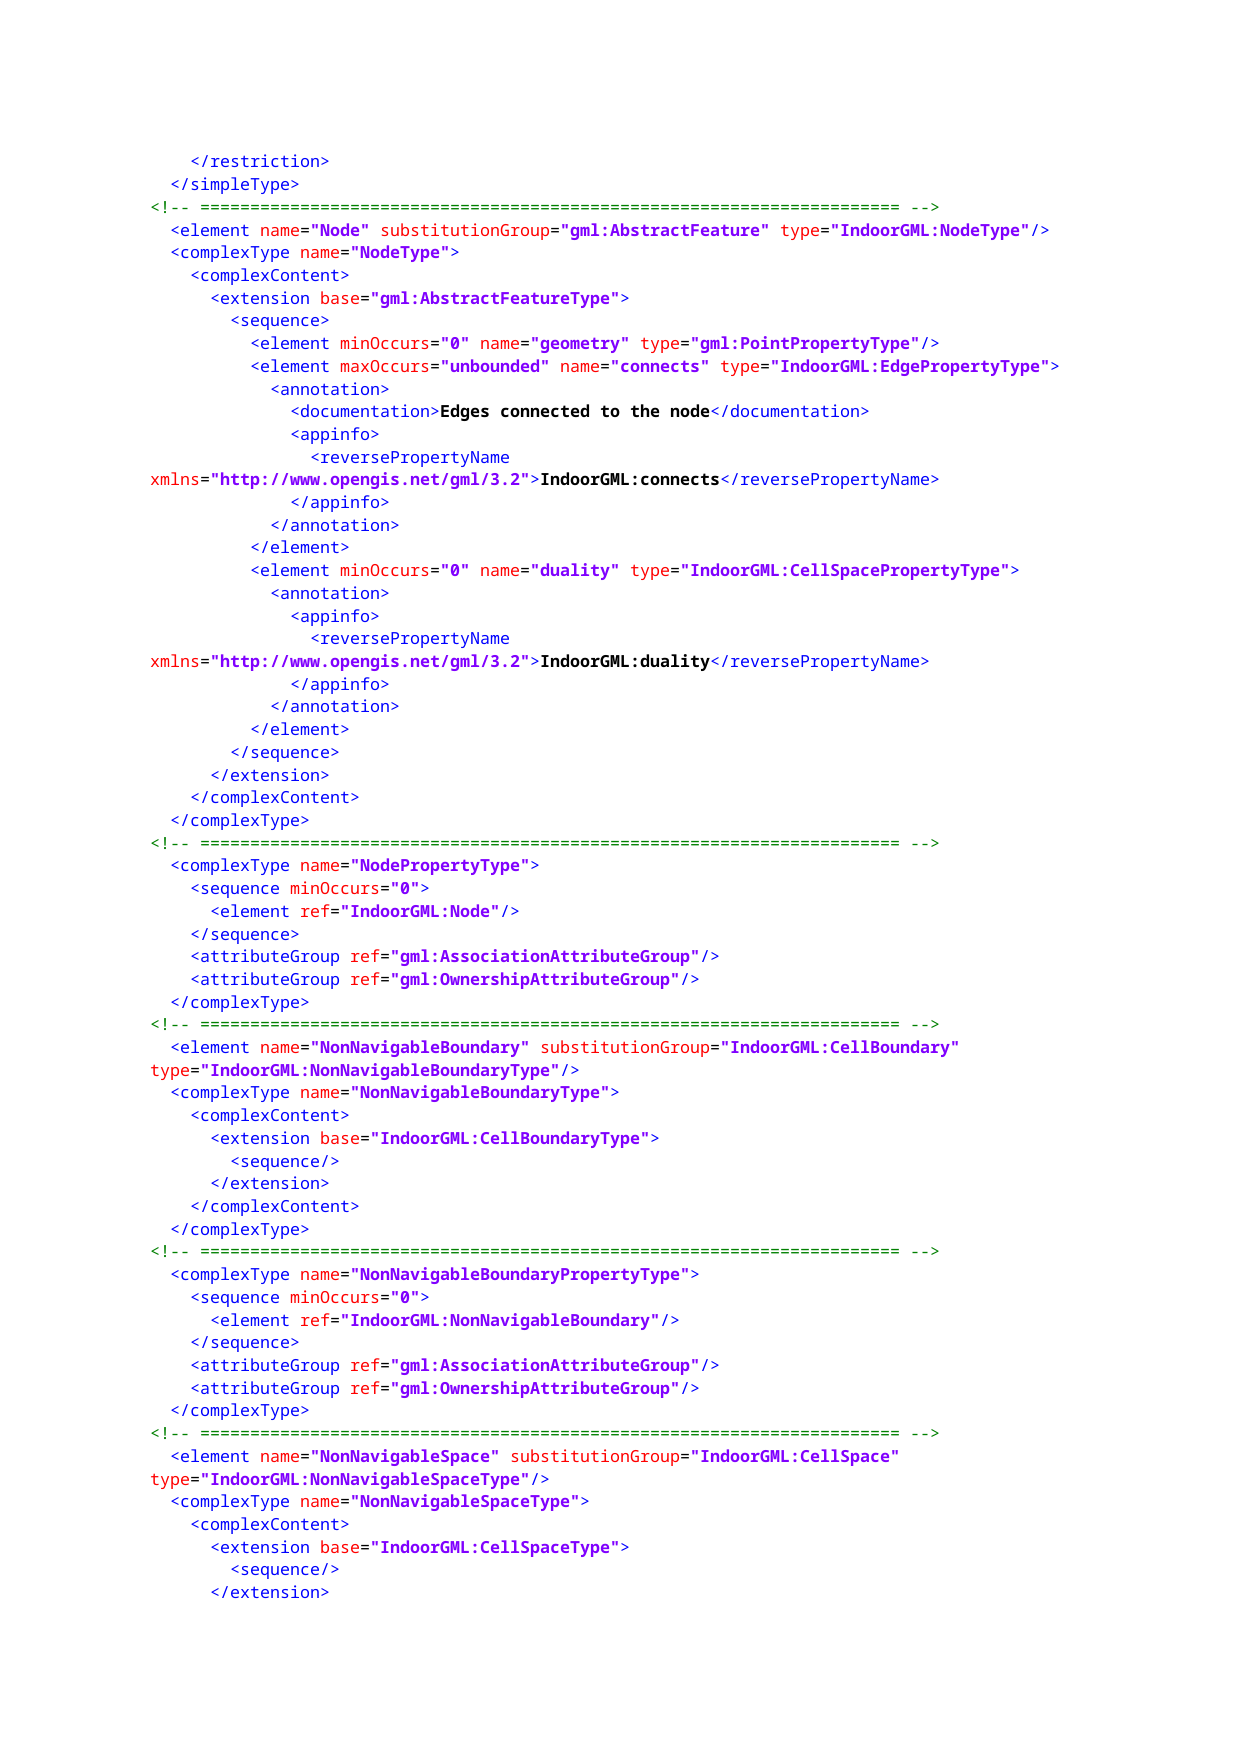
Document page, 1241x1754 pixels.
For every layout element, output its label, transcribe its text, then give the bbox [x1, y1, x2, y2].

text <attributeGroup ref="gml:AssociationAttributeGroup"/> [150, 945, 1090, 967]
text <sequence minOccurs="0"> [150, 877, 1090, 899]
text <appinfo> [150, 604, 1090, 627]
text </restriction> [150, 150, 1090, 173]
text <complexType name="NonNavigableBoundaryType"> [150, 1081, 1090, 1104]
text </sequence> [150, 922, 1090, 945]
text <!-- ====================================================================== --> [150, 831, 1090, 854]
text <reversePropertyName xmlns="http://www.opengis.net/gml/3.2">IndoorGML:connects</reversePropertyName> [150, 445, 1090, 491]
text </appinfo> [150, 491, 1090, 513]
text <reversePropertyName xmlns="http://www.opengis.net/gml/3.2">IndoorGML:duality</reversePropertyName> [150, 627, 1090, 672]
text <documentation>Edges connected to the node</documentation> [150, 400, 1090, 422]
text <element name="NonNavigableSpace" substitutionGroup="IndoorGML:CellSpace" type="IndoorGML:NonNavigableSpaceType"/> [150, 1444, 1090, 1490]
text </appinfo> [150, 672, 1090, 695]
text <!-- ====================================================================== --> [150, 1013, 1090, 1036]
text </sequence> [150, 740, 1090, 763]
text </complexType> [150, 1217, 1090, 1240]
text <complexContent> [150, 1512, 1090, 1535]
text <complexType name="NonNavigableBoundaryPropertyType"> [150, 1263, 1090, 1285]
text <!-- ====================================================================== --> [150, 1240, 1090, 1263]
text <sequence> [150, 309, 1090, 332]
text <element minOccurs="0" name="duality" type="IndoorGML:CellSpacePropertyType"> [150, 559, 1090, 581]
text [150, 195, 1090, 218]
text </extension> [150, 763, 1090, 786]
text <attributeGroup ref="gml:OwnershipAttributeGroup"/> [150, 1376, 1090, 1399]
text </extension> [150, 1172, 1090, 1194]
text <attributeGroup ref="gml:OwnershipAttributeGroup"/> [150, 967, 1090, 990]
text <element minOccurs="0" name="geometry" type="gml:PointPropertyType"/> [150, 332, 1090, 354]
text </annotation> [150, 695, 1090, 718]
text </extension> [150, 1581, 1090, 1603]
text <extension base="gml:AbstractFeatureType"> [150, 286, 1090, 309]
text <complexType name="NodePropertyType"> [150, 854, 1090, 877]
text <annotation> [150, 377, 1090, 400]
text <element name="Node" substitutionGroup="gml:AbstractFeature" type="IndoorGML:NodeType"/> [150, 218, 1090, 241]
text <complexType name="NonNavigableSpaceType"> [150, 1490, 1090, 1512]
text </complexType> [150, 1399, 1090, 1422]
text </complexContent> [150, 786, 1090, 808]
text </element> [150, 718, 1090, 740]
text </complexType> [150, 808, 1090, 831]
text </complexType> [150, 990, 1090, 1013]
text </complexContent> [150, 1194, 1090, 1217]
text <sequence/> [150, 1558, 1090, 1581]
text <extension base="IndoorGML:CellBoundaryType"> [150, 1126, 1090, 1149]
text <sequence/> [150, 1149, 1090, 1172]
text <element maxOccurs="unbounded" name="connects" type="IndoorGML:EdgePropertyType"> [150, 354, 1090, 377]
text <element name="NonNavigableBoundary" substitutionGroup="IndoorGML:CellBoundary" type="IndoorGML:NonNavigableBoundaryType"/> [150, 1036, 1090, 1081]
text <complexContent> [150, 1104, 1090, 1126]
text <element ref="IndoorGML:Node"/> [150, 899, 1090, 922]
text <annotation> [150, 581, 1090, 604]
text </simpleType> [150, 173, 1090, 195]
text <complexContent> [150, 263, 1090, 286]
text </element> [150, 536, 1090, 559]
text </annotation> [150, 513, 1090, 536]
text <sequence minOccurs="0"> [150, 1285, 1090, 1308]
text <extension base="IndoorGML:CellSpaceType"> [150, 1535, 1090, 1558]
text <appinfo> [150, 422, 1090, 445]
text <attributeGroup ref="gml:AssociationAttributeGroup"/> [150, 1353, 1090, 1376]
text <!-- ====================================================================== --> [150, 1422, 1090, 1444]
text </sequence> [150, 1331, 1090, 1353]
text <complexType name="NodeType"> [150, 241, 1090, 263]
text <element ref="IndoorGML:NonNavigableBoundary"/> [150, 1308, 1090, 1331]
